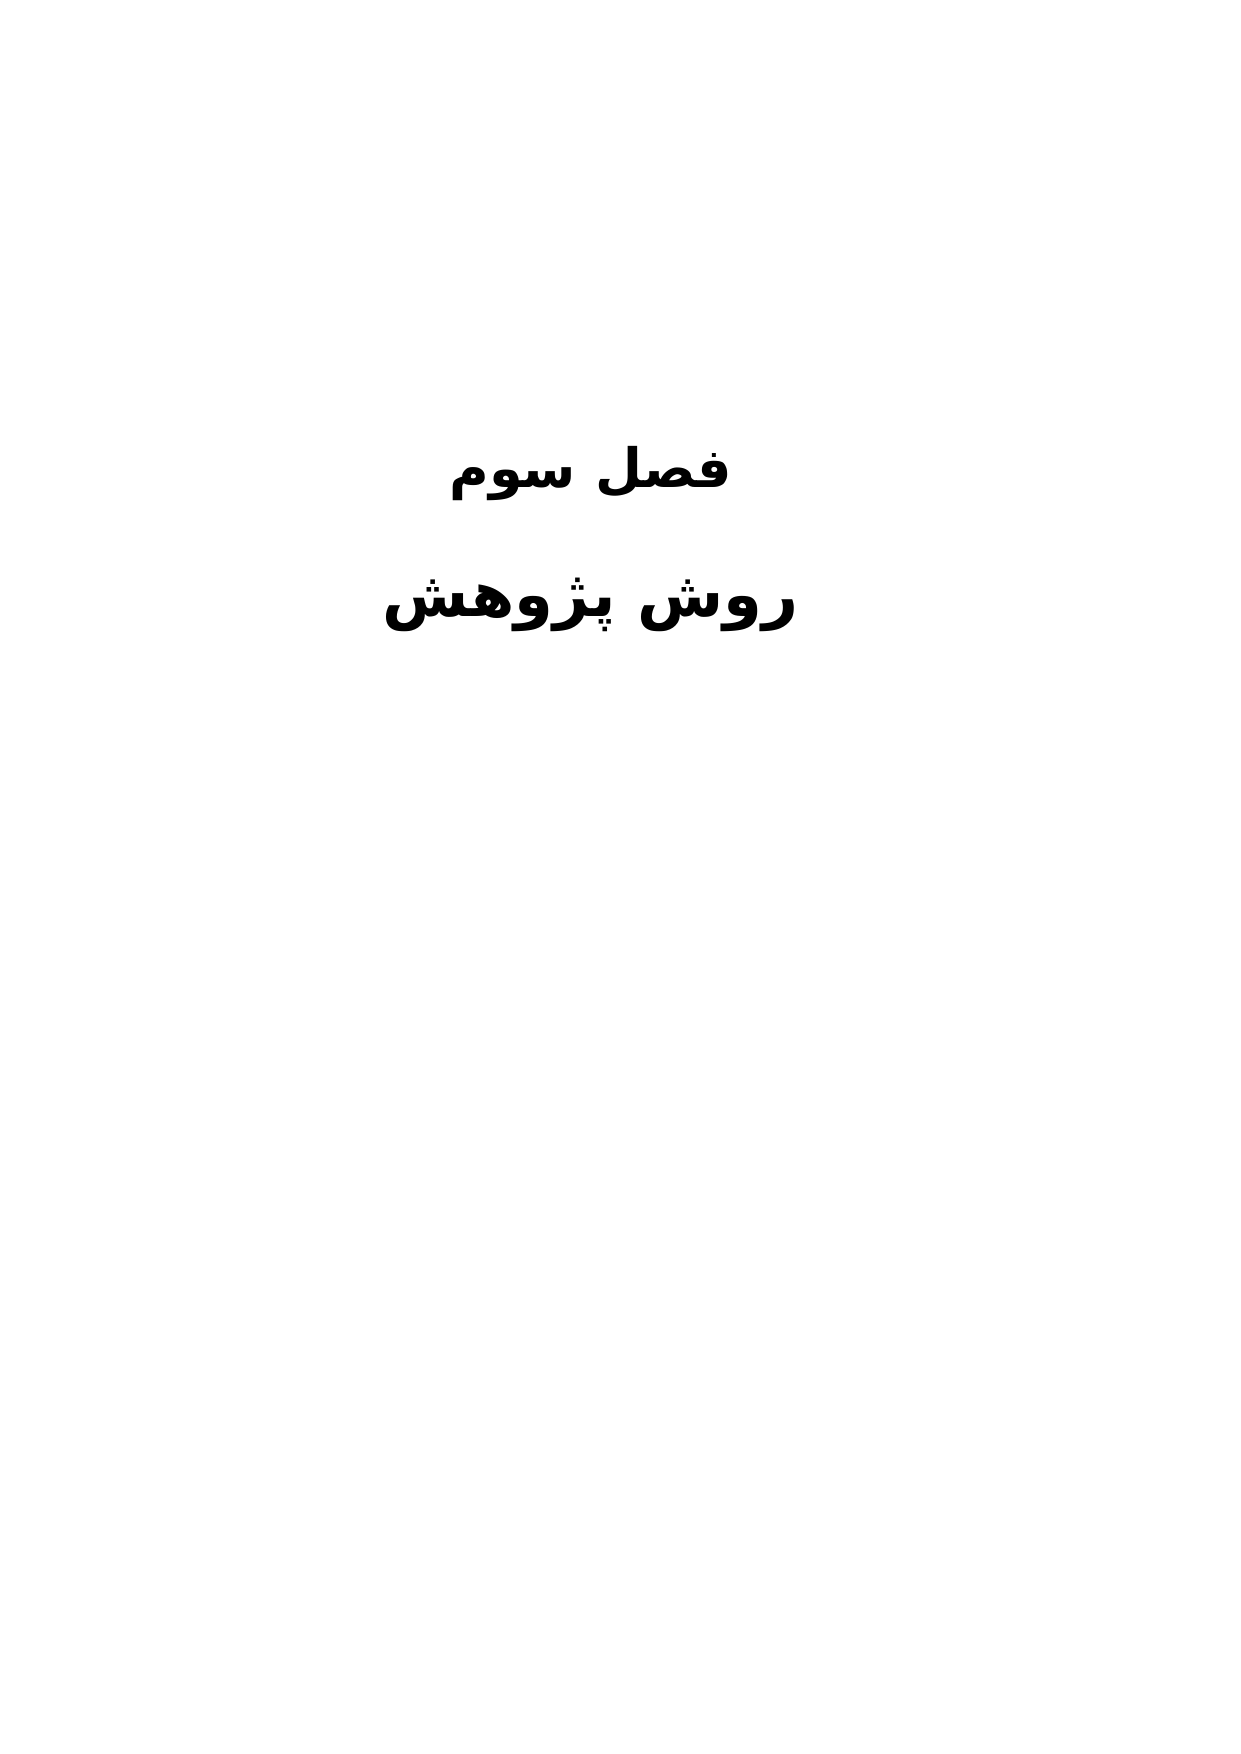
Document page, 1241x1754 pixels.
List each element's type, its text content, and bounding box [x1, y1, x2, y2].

list فصل سوم [148, 437, 1033, 501]
text روش پژوهش [148, 559, 1033, 631]
